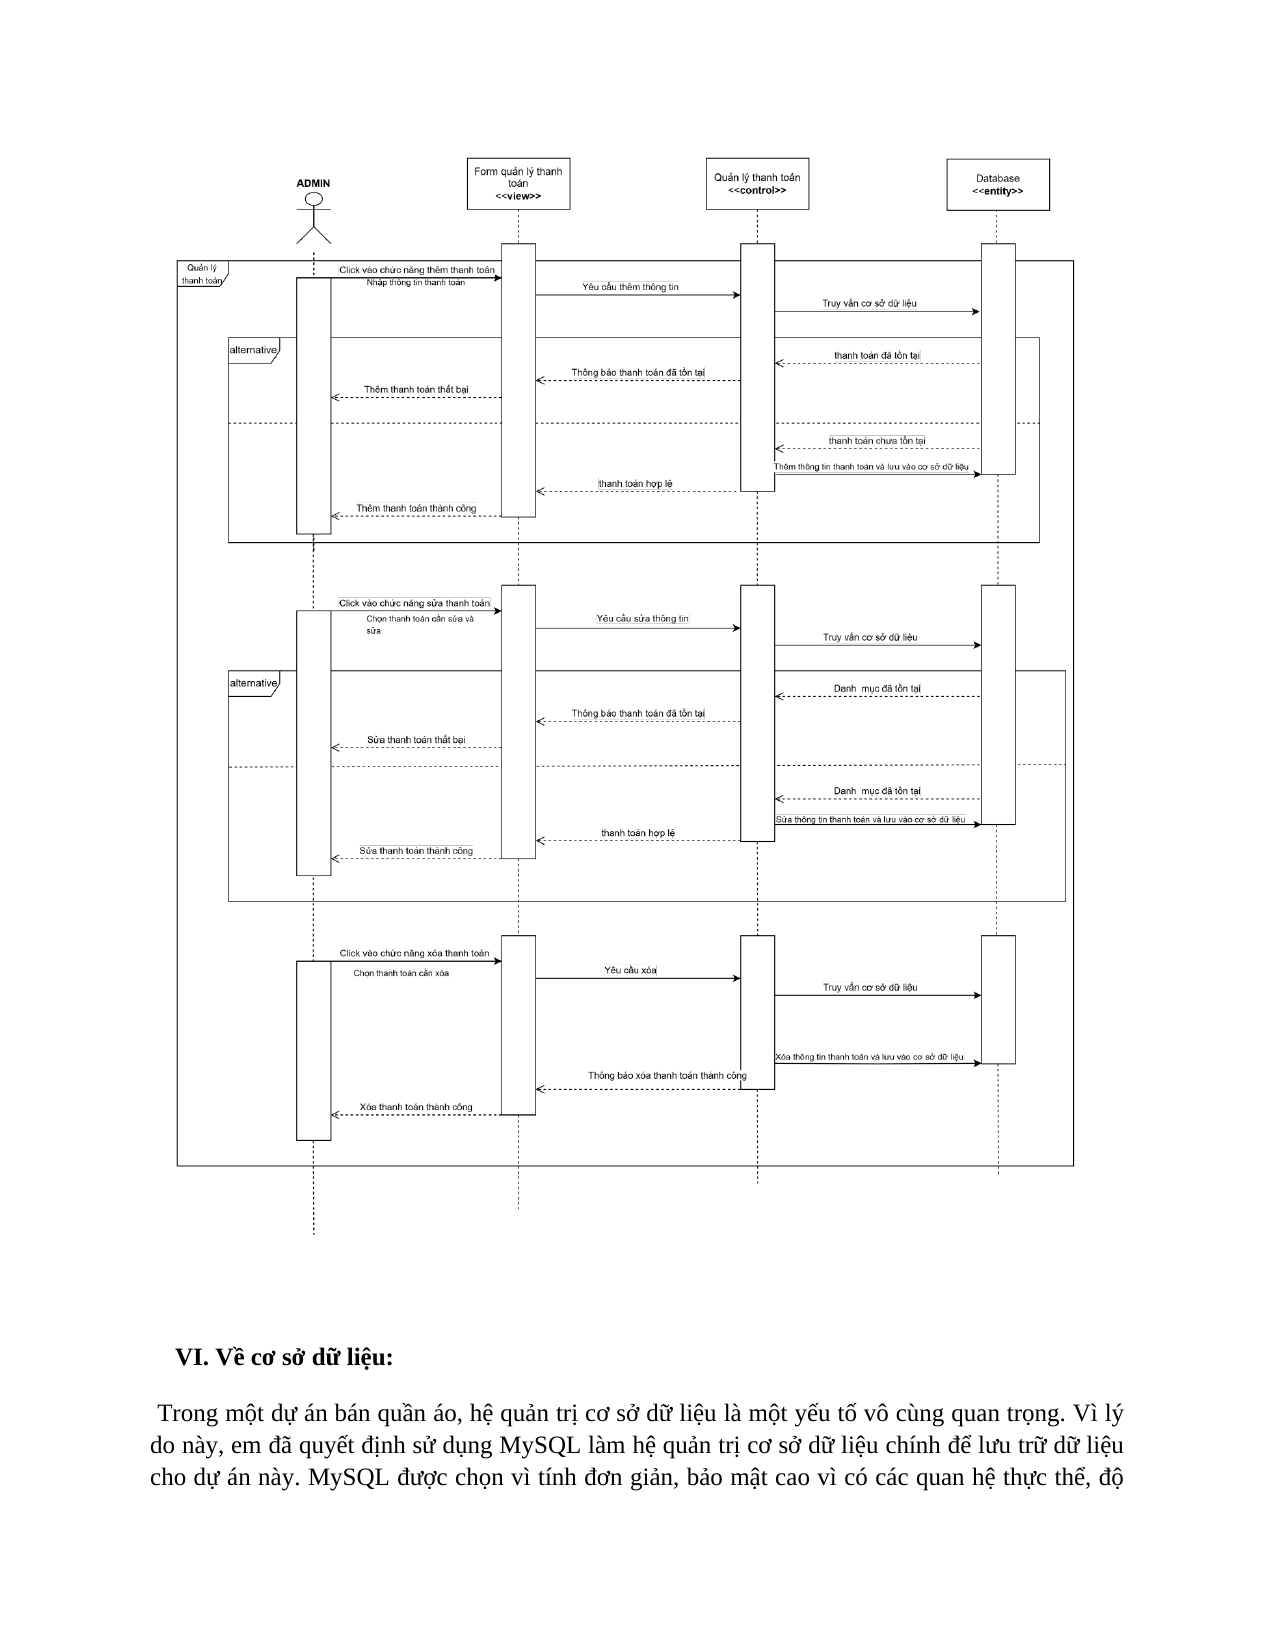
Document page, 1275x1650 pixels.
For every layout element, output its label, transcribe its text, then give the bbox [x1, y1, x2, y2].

text VI. Về cơ sở dữ liệu: [150, 1342, 1125, 1371]
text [150, 1398, 1125, 1490]
